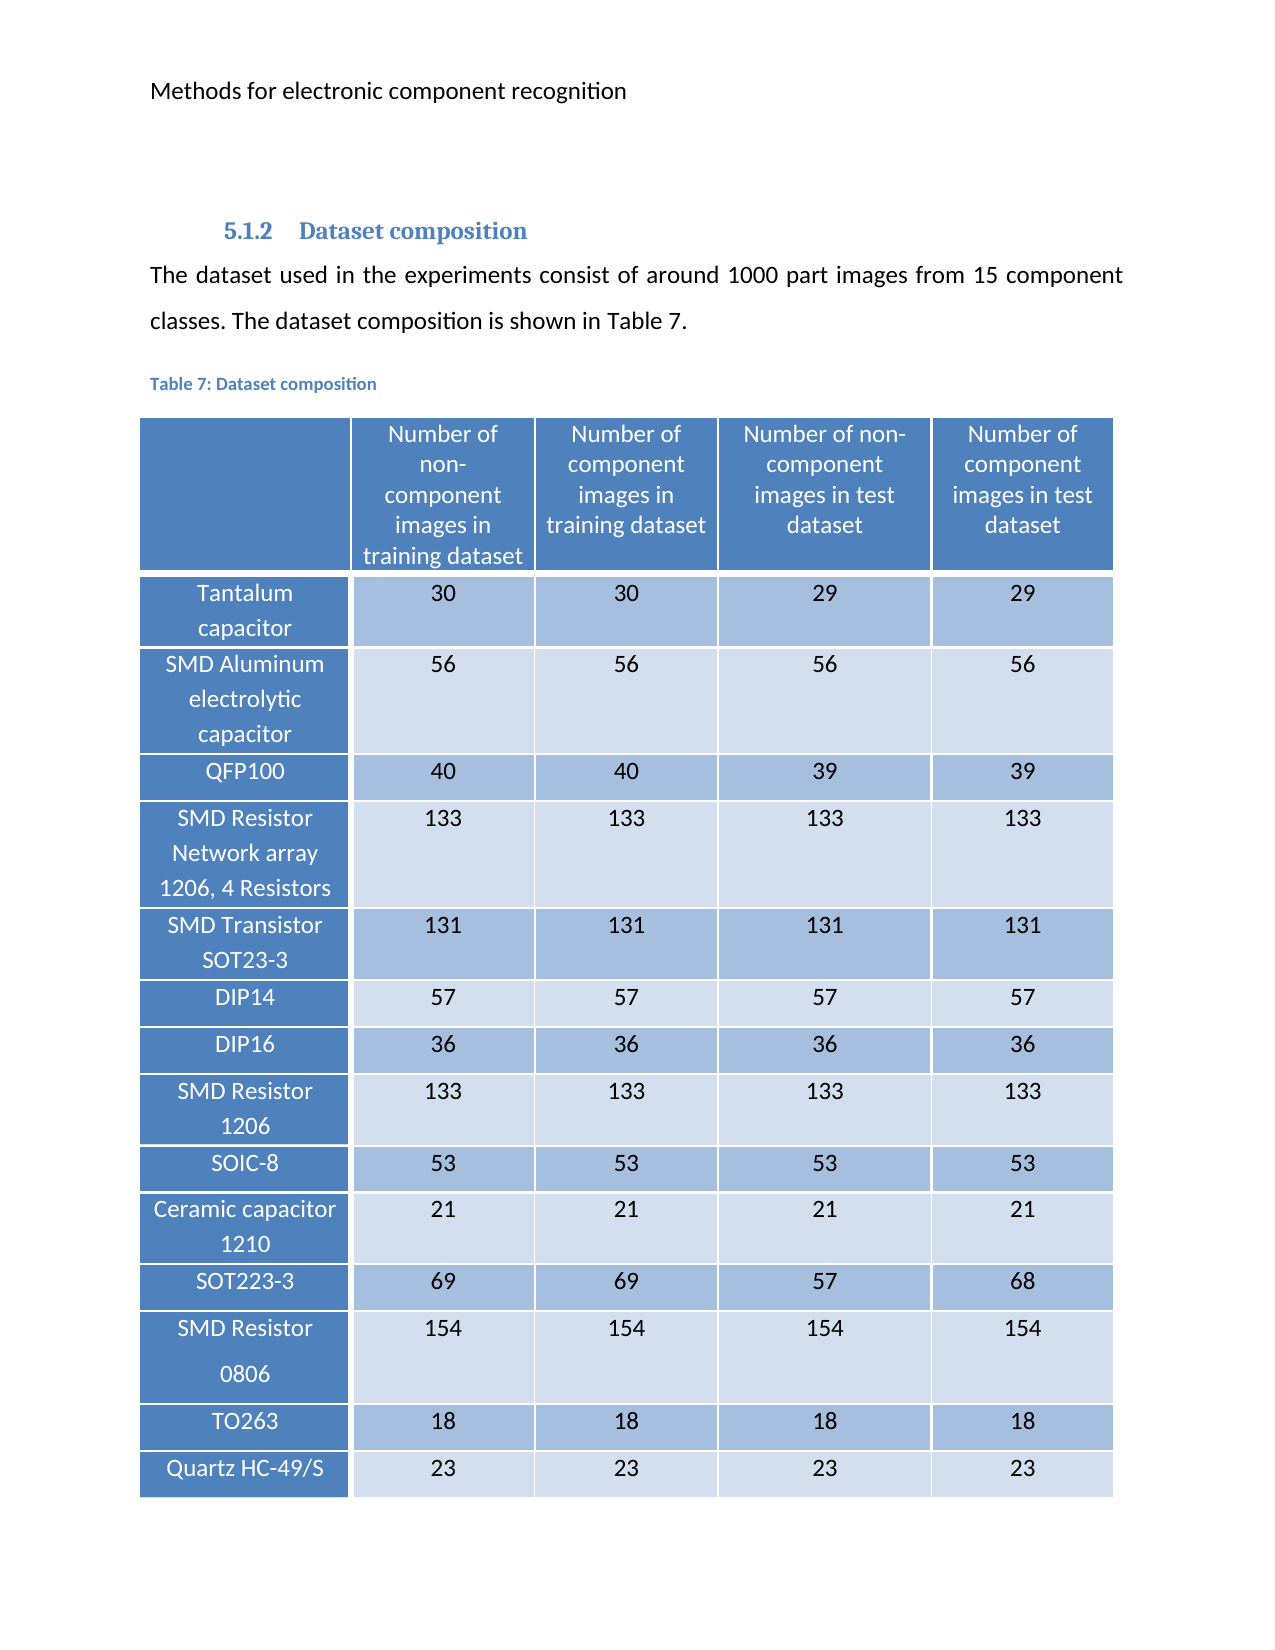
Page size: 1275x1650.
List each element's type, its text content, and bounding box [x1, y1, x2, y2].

table_cell 69 [536, 1265, 717, 1310]
table_cell 53 [719, 1147, 930, 1191]
table_cell 30 [536, 577, 717, 646]
table_cell 133 [535, 802, 717, 907]
table_cell SOT223-3 [140, 1265, 348, 1310]
table_cell 131 [354, 909, 534, 979]
table_cell 30 [354, 577, 534, 646]
table_cell 56 [932, 649, 1113, 753]
subtitle Dataset composition [224, 217, 1125, 245]
table_cell 36 [536, 1028, 717, 1073]
table_cell 18 [536, 1405, 717, 1450]
table_cell SMD Aluminum electrolytic capacitor [140, 649, 348, 753]
table_cell TO263 [140, 1405, 348, 1450]
table_cell 36 [354, 1028, 534, 1073]
table_cell 57 [354, 981, 534, 1026]
table_cell 53 [536, 1147, 717, 1191]
table_cell 154 [354, 1312, 534, 1403]
table_cell 133 [354, 802, 534, 907]
table_cell 57 [535, 981, 717, 1026]
table_cell SMD Transistor SOT23-3 [140, 909, 348, 979]
table_cell 133 [354, 1075, 534, 1144]
table_cell 36 [719, 1028, 930, 1073]
table_cell 23 [932, 1452, 1113, 1497]
table_cell 133 [535, 1075, 717, 1144]
table_cell 18 [933, 1405, 1113, 1450]
table_cell 57 [719, 981, 931, 1026]
table_cell 18 [354, 1405, 534, 1450]
table_cell 23 [719, 1452, 931, 1497]
table_cell 29 [933, 577, 1113, 646]
table_cell SMD Resistor 0806 [140, 1312, 348, 1403]
table_cell 154 [932, 1312, 1113, 1403]
table_cell 40 [536, 755, 717, 800]
table_header Number of component images in test dataset [933, 418, 1113, 570]
table_cell 21 [535, 1194, 717, 1263]
table_cell SOIC-8 [140, 1147, 348, 1191]
table_cell DIP16 [140, 1028, 348, 1073]
table_cell 133 [719, 1075, 931, 1144]
table_cell 29 [719, 577, 930, 646]
text The dataset used in the experiments consist of around 1000 part images from 15 component classes. The dataset composition is shown in Table 7. [150, 260, 1125, 336]
table_cell 68 [933, 1265, 1113, 1310]
table_cell 39 [933, 755, 1113, 800]
table_cell 69 [354, 1265, 534, 1310]
table_cell 57 [932, 981, 1113, 1026]
table_cell 21 [354, 1194, 534, 1263]
table_cell 56 [354, 649, 534, 753]
table_cell Quartz HC-49/S [140, 1452, 348, 1497]
table_cell Tantalum capacitor [140, 577, 348, 646]
table_cell 56 [535, 649, 717, 753]
table_cell 53 [933, 1147, 1113, 1191]
table_cell 133 [719, 802, 931, 907]
table_cell DIP14 [140, 981, 348, 1026]
table_header Number of non-component images in test dataset [719, 418, 930, 570]
table_cell 36 [933, 1028, 1113, 1073]
table_cell 56 [719, 649, 931, 753]
table_cell 131 [719, 909, 930, 979]
table_cell 57 [719, 1265, 930, 1310]
table_cell 18 [719, 1405, 930, 1450]
table_header Number of non-component images in training dataset [352, 418, 534, 570]
table_cell SMD Resistor Network array 1206, 4 Resistors [140, 802, 348, 907]
table_cell 23 [354, 1452, 534, 1497]
table_cell 133 [932, 802, 1113, 907]
table_cell 40 [354, 755, 534, 800]
table_cell SMD Resistor 1206 [140, 1075, 348, 1144]
table_cell 133 [932, 1075, 1113, 1144]
table_cell 39 [719, 755, 930, 800]
table_cell 131 [536, 909, 717, 979]
table_cell QFP100 [140, 755, 348, 800]
table_cell 53 [354, 1147, 534, 1191]
table_cell 21 [719, 1194, 931, 1263]
table_cell Ceramic capacitor 1210 [140, 1194, 348, 1263]
table_cell 154 [535, 1312, 717, 1403]
table_header Number of component images in training dataset [536, 418, 717, 570]
table_cell 154 [719, 1312, 931, 1403]
table_cell 131 [933, 909, 1113, 979]
table_cell 23 [535, 1452, 717, 1497]
table_cell 21 [932, 1194, 1113, 1263]
table_header [140, 418, 350, 570]
